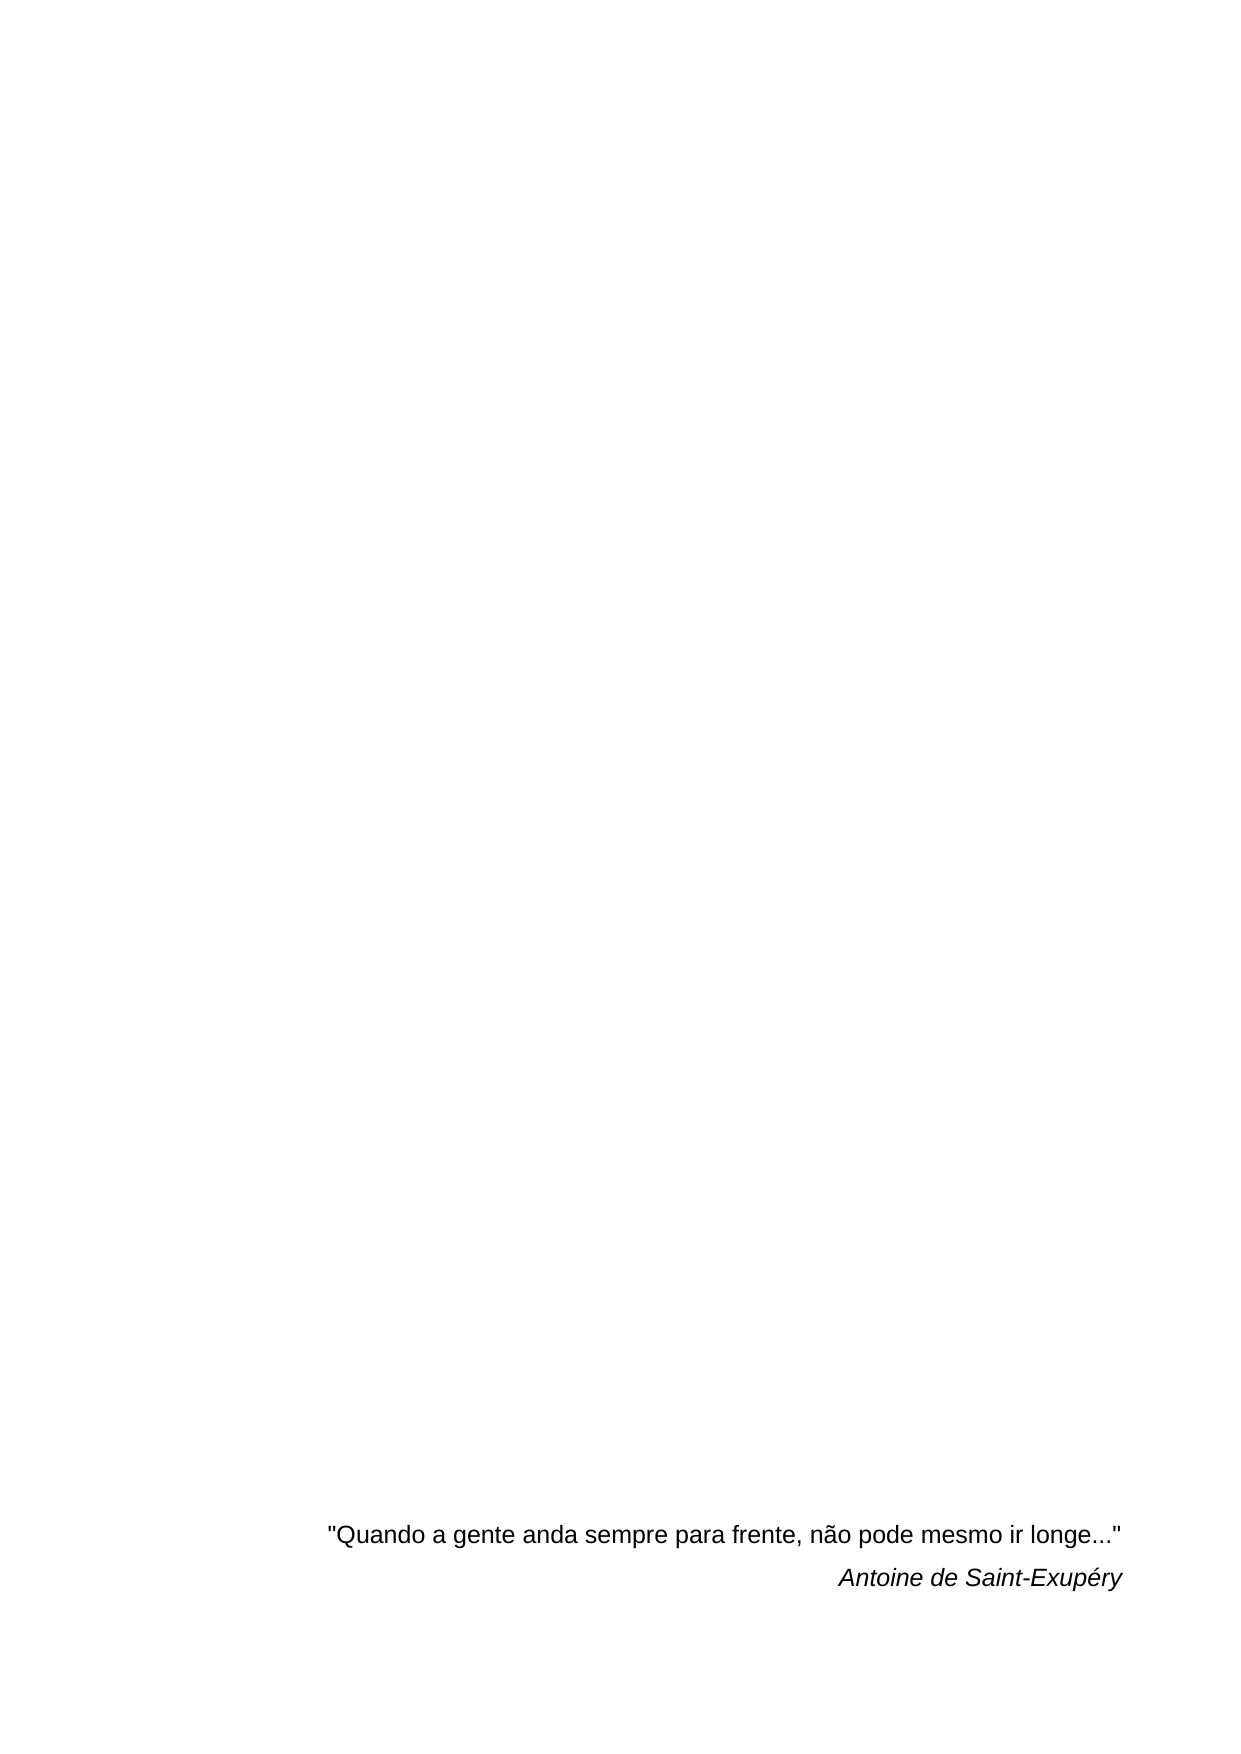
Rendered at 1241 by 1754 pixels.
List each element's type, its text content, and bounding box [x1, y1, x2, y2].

text Antoine de Saint-Exupéry [177, 1563, 1122, 1592]
text "Quando a gente anda sempre para frente, não pode mesmo ir longe..." [177, 1520, 1122, 1549]
